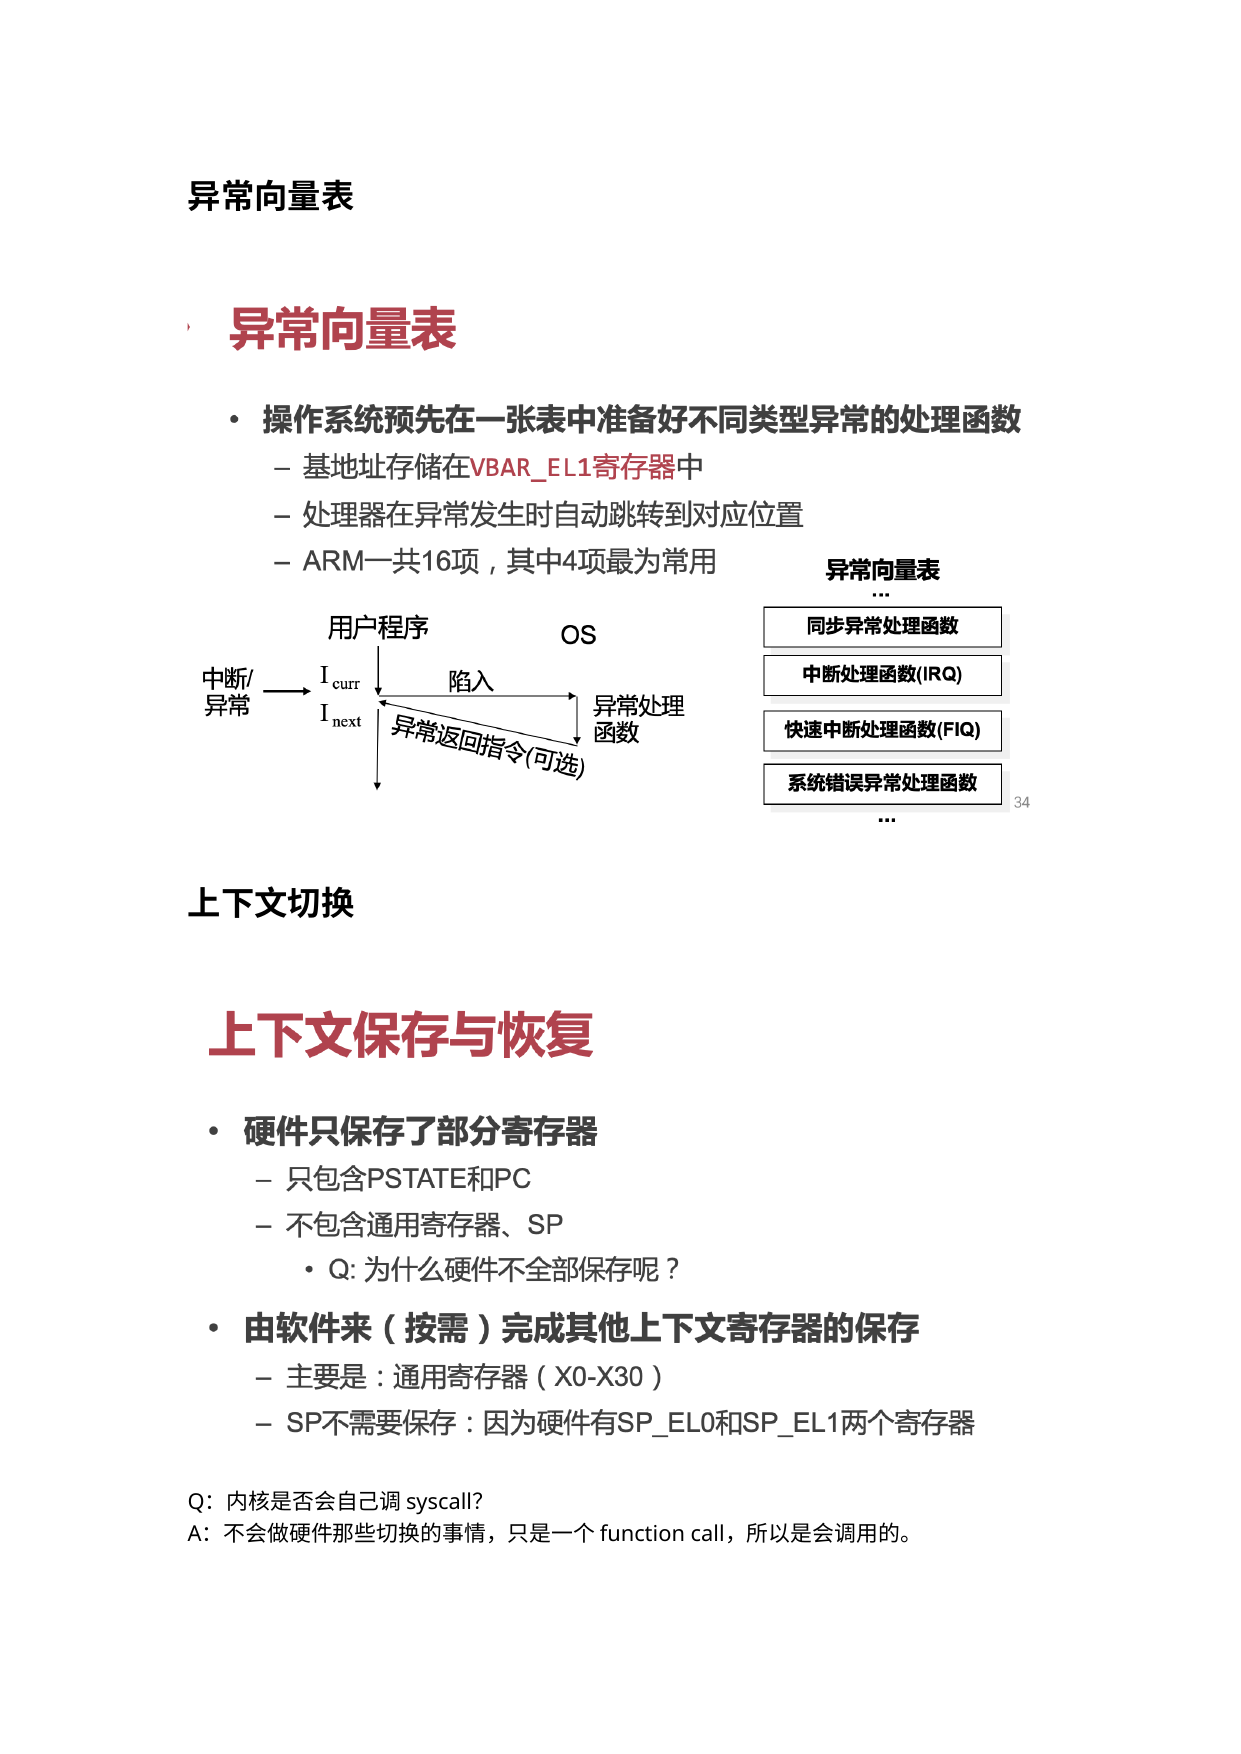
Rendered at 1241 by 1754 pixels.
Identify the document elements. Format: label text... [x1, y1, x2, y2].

picture [187, 996, 1053, 1464]
text A：不会做硬件那些切换的事情，只是一个function call，所以是会调用的。 [187, 1516, 1053, 1548]
picture [187, 289, 1053, 825]
subtitle 异常向量表 [187, 162, 1053, 227]
subtitle 上下文切换 [187, 869, 1053, 934]
text Q：内核是否会自己调syscall？ [187, 1483, 1053, 1516]
